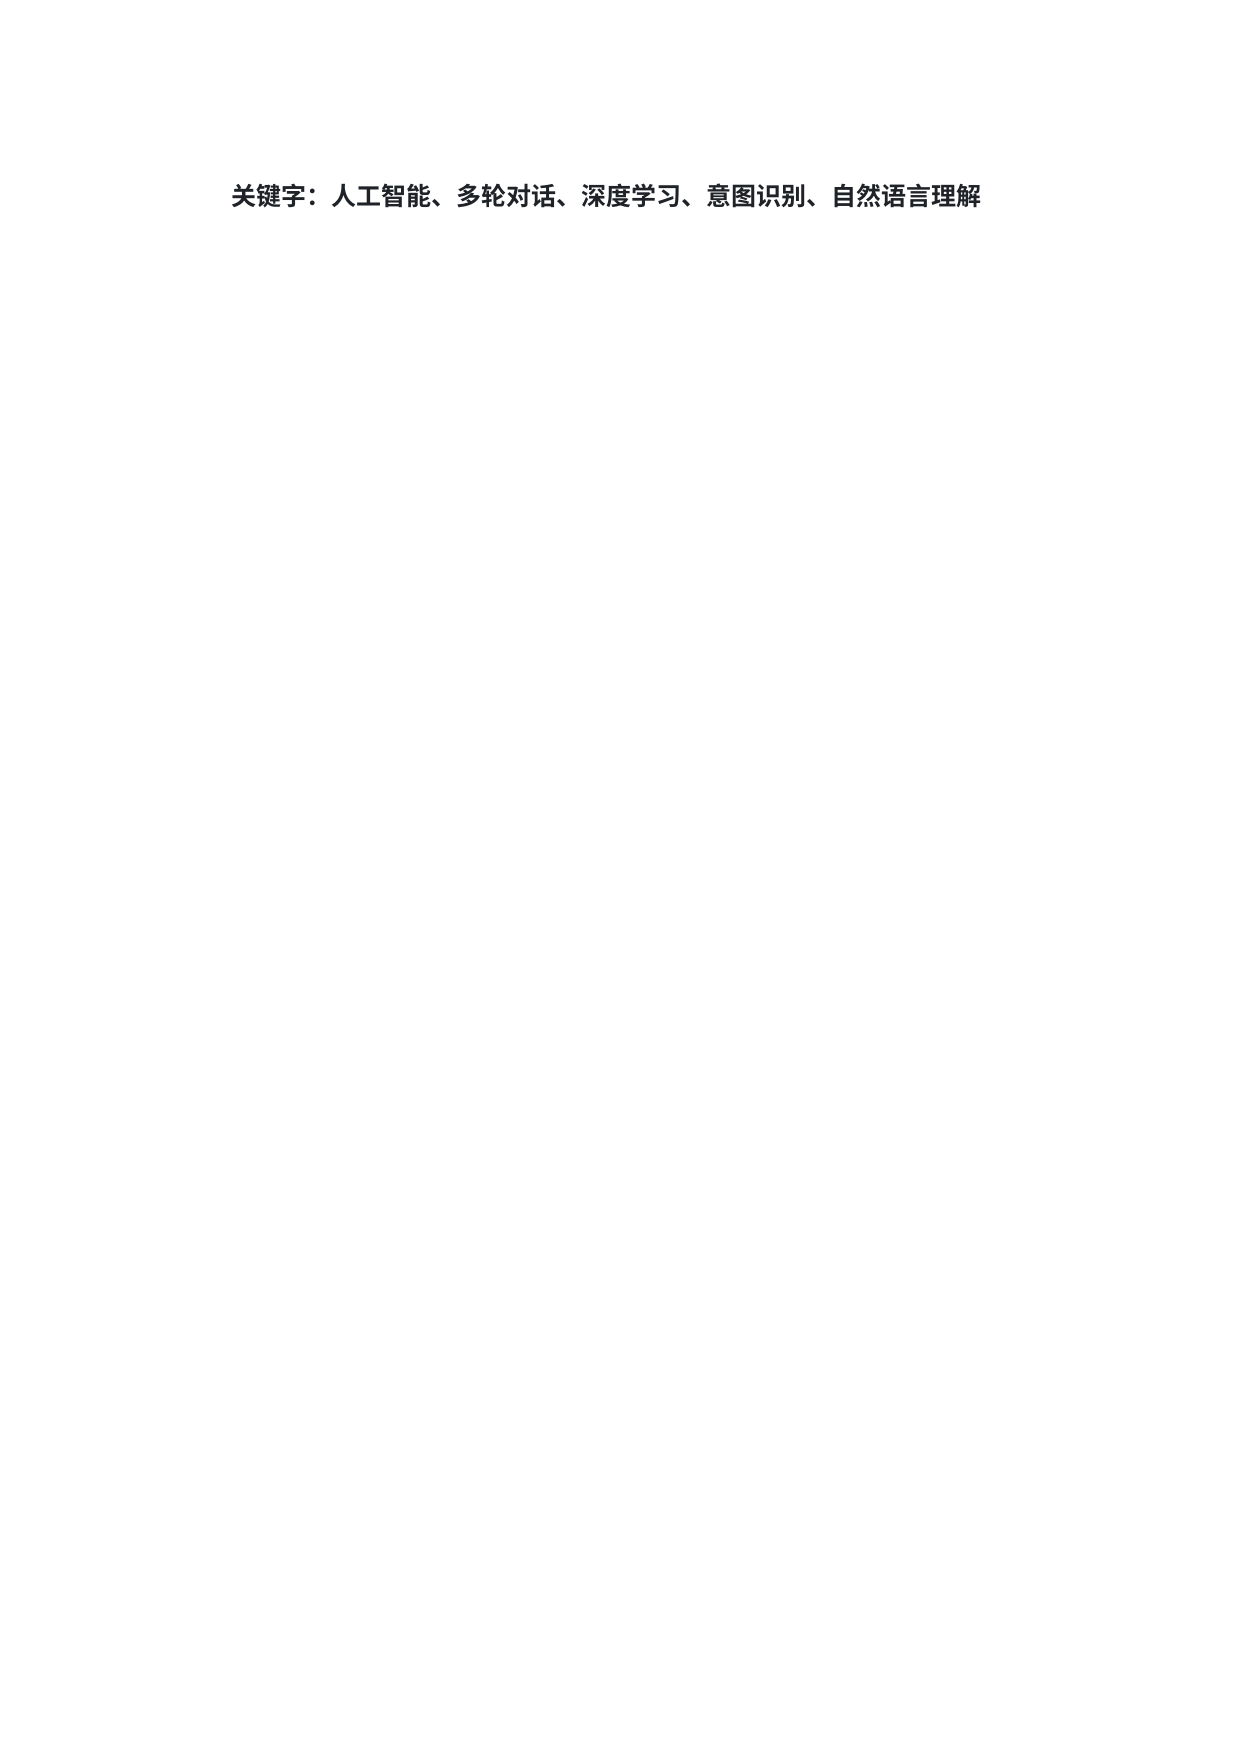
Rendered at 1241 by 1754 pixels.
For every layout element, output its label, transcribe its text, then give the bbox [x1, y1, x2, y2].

text 关键字：人工智能、多轮对话、深度学习、意图识别、自然语言理解 [187, 162, 1053, 227]
